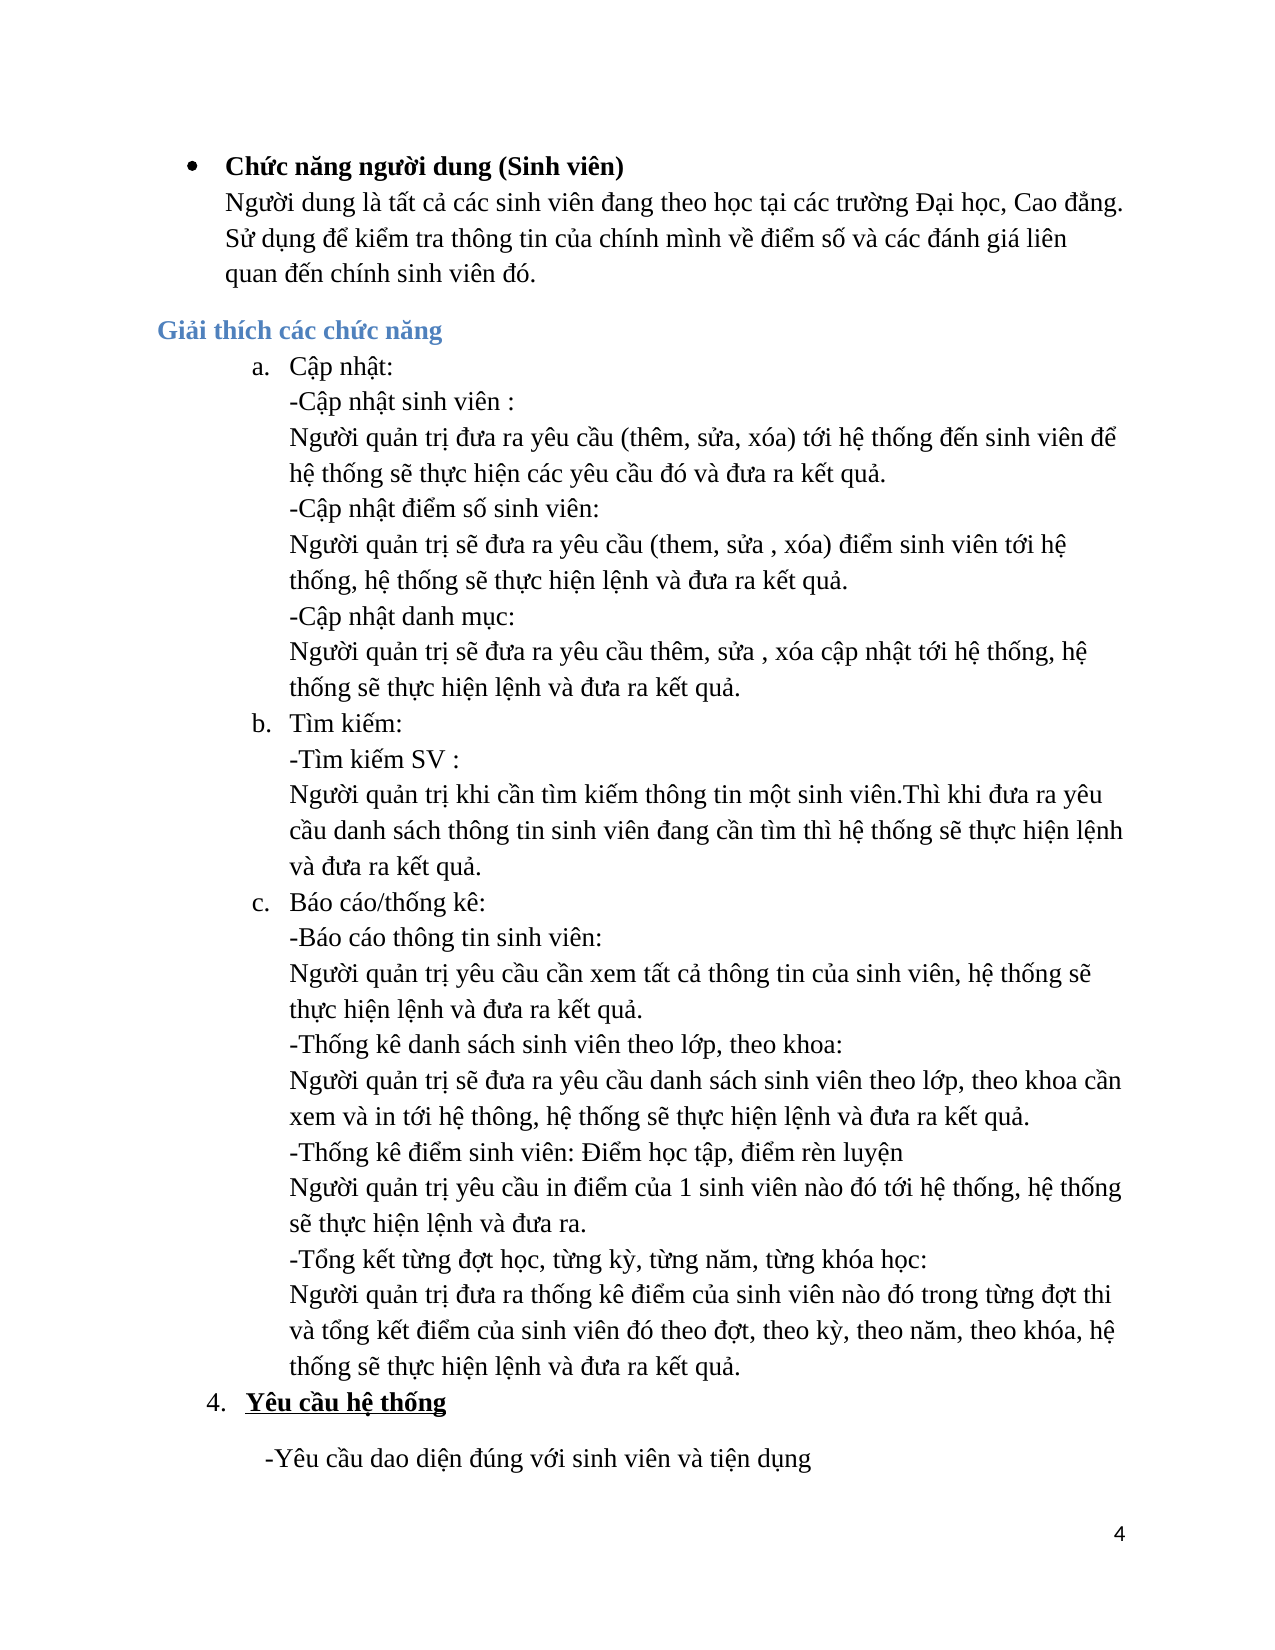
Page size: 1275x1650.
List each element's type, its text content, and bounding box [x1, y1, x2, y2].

list Báo cáo/thống kê: [252, 886, 1125, 917]
list Người quản trị đưa ra yêu cầu (thêm, sửa, xóa) tới hệ thống đến sinh viên để hệ thống sẽ thực hiện các yêu cầu đó và đưa ra kết quả. [289, 421, 1125, 488]
text -Yêu cầu dao diện đúng với sinh viên và tiện dụng [150, 1442, 1125, 1473]
list Người quản trị sẽ đưa ra yêu cầu danh sách sinh viên theo lớp, theo khoa cần xem và in tới hệ thông, hệ thống sẽ thực hiện lệnh và đưa ra kết quả. [289, 1064, 1125, 1131]
list -Cập nhật điểm số sinh viên: [289, 493, 1125, 524]
list -Tìm kiếm SV : [289, 743, 1125, 774]
list Người quản trị yêu cầu in điểm của 1 sinh viên nào đó tới hệ thống, hệ thống sẽ thực hiện lệnh và đưa ra. [289, 1171, 1125, 1238]
list -Cập nhật danh mục: [289, 600, 1125, 631]
list Người dung là tất cả các sinh viên đang theo học tại các trường Đại học, Cao đẳng. Sử dụng để kiểm tra thông tin của chính mình về điểm số và các đánh giá liên quan đến chính sinh viên đó. [225, 186, 1125, 288]
list Chức năng người dung (Sinh viên) [187, 150, 1125, 181]
list Người quản trị yêu cầu cần xem tất cả thông tin của sinh viên, hệ thống sẽ thực hiện lệnh và đưa ra kết quả. [289, 957, 1125, 1024]
list Tìm kiếm: [252, 707, 1125, 738]
list Người quản trị khi cần tìm kiếm thông tin một sinh viên.Thì khi đưa ra yêu cầu danh sách thông tin sinh viên đang cần tìm thì hệ thống sẽ thực hiện lệnh và đưa ra kết quả. [289, 778, 1125, 881]
list Cập nhật: [252, 350, 1125, 381]
list -Tổng kết từng đợt học, từng kỳ, từng năm, từng khóa học: [289, 1243, 1125, 1274]
list -Thống kê danh sách sinh viên theo lớp, theo khoa: [289, 1028, 1125, 1060]
list Yêu cầu hệ thống [206, 1386, 1125, 1417]
list Người quản trị sẽ đưa ra yêu cầu thêm, sửa , xóa cập nhật tới hệ thống, hệ thống sẽ thực hiện lệnh và đưa ra kết quả. [289, 636, 1125, 702]
list Người quản trị đưa ra thống kê điểm của sinh viên nào đó trong từng đợt thi và tổng kết điểm của sinh viên đó theo đợt, theo kỳ, theo năm, theo khóa, hệ thống sẽ thực hiện lệnh và đưa ra kết quả. [289, 1279, 1125, 1381]
list -Báo cáo thông tin sinh viên: [289, 921, 1125, 952]
list -Thống kê điểm sinh viên: Điểm học tập, điểm rèn luyện [289, 1136, 1125, 1167]
subtitle Giải thích các chức năng [150, 314, 1125, 345]
list -Cập nhật sinh viên : [289, 385, 1125, 417]
list Người quản trị sẽ đưa ra yêu cầu (them, sửa , xóa) điểm sinh viên tới hệ thống, hệ thống sẽ thực hiện lệnh và đưa ra kết quả. [289, 528, 1125, 595]
